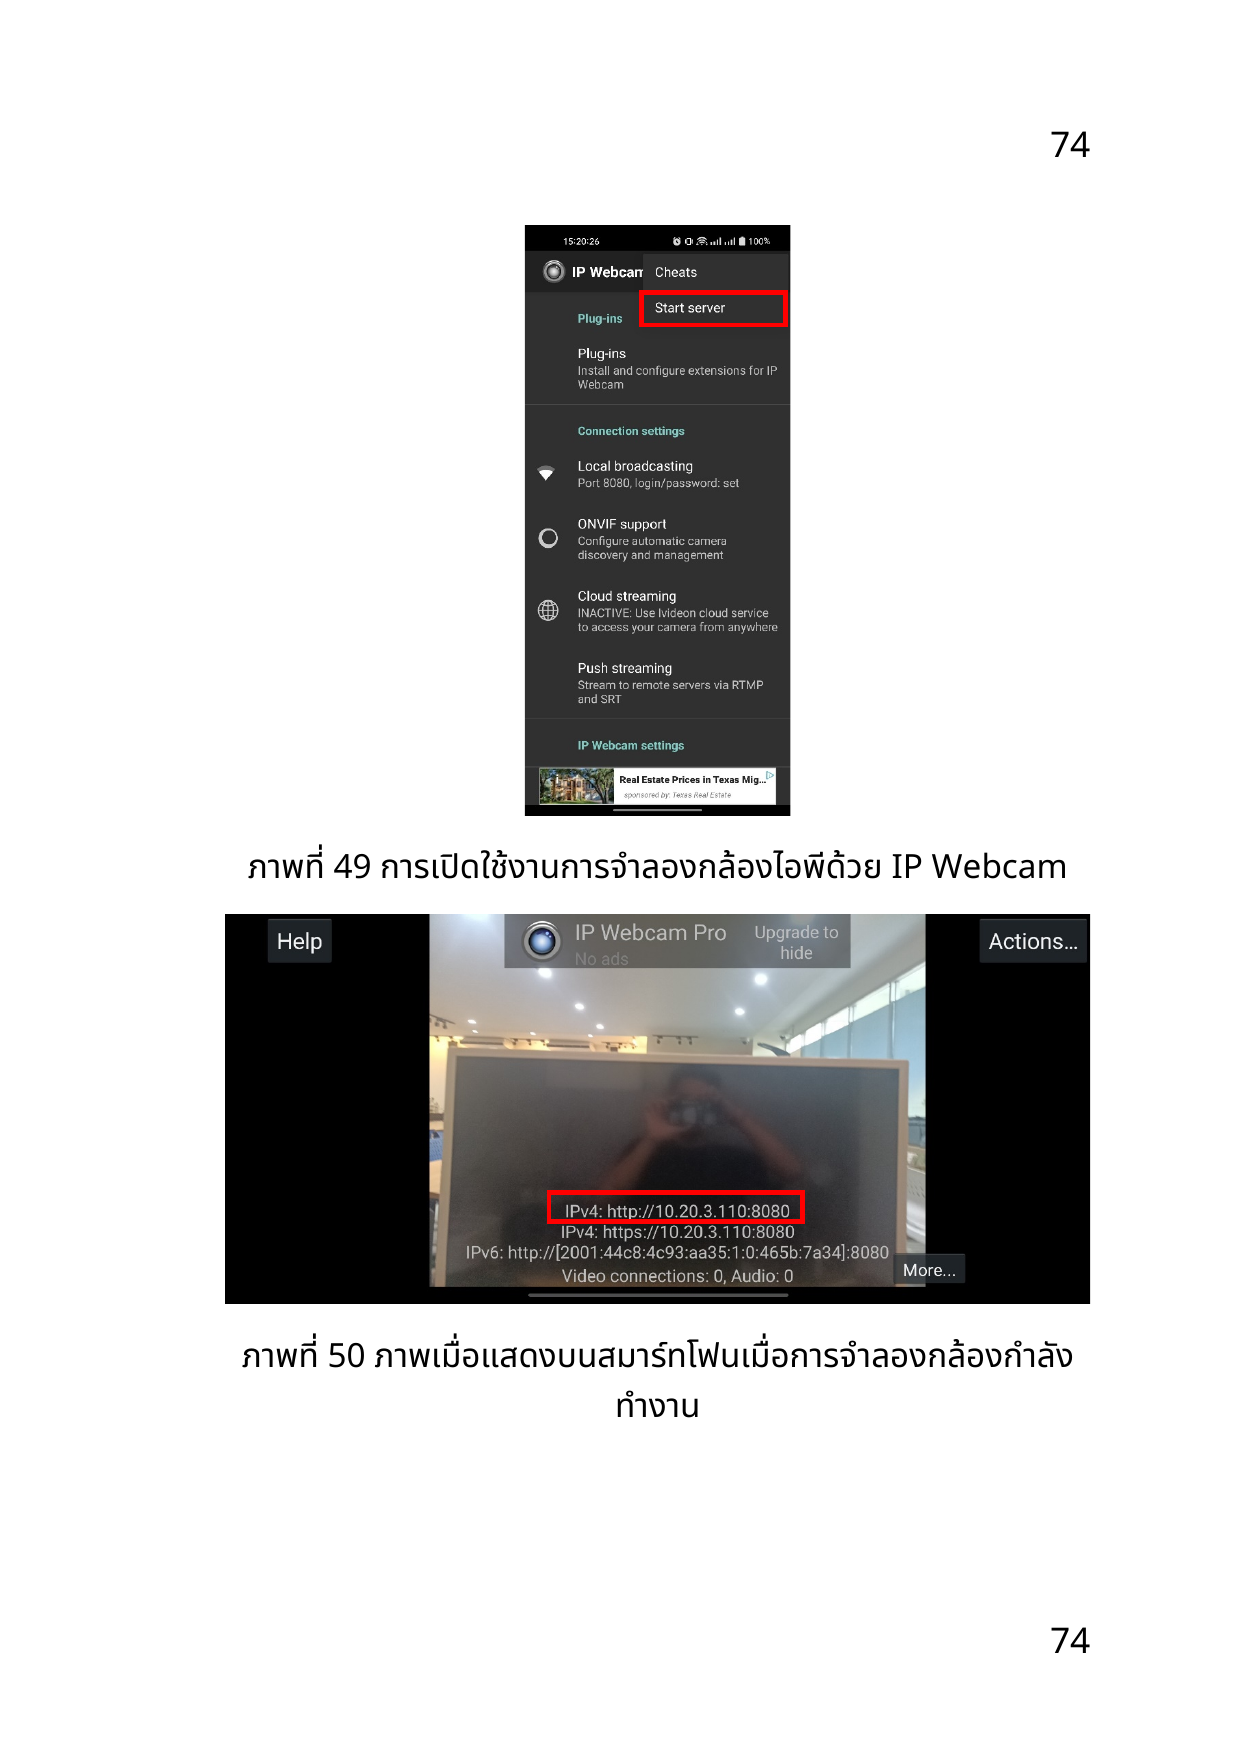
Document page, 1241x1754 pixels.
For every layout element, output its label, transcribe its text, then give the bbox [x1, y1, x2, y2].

text ภาพที่ 50 ภาพเมื่อแสดงบนสมาร์ทโฟนเมื่อการจำลองกล้องกำลังทำงาน [225, 1332, 1090, 1433]
picture [225, 914, 1091, 1304]
text ภาพที่ 49 การเปิดใช้งานการจำลองกล้องไอพีด้วย IP Webcam [225, 843, 1090, 894]
picture [524, 225, 791, 816]
